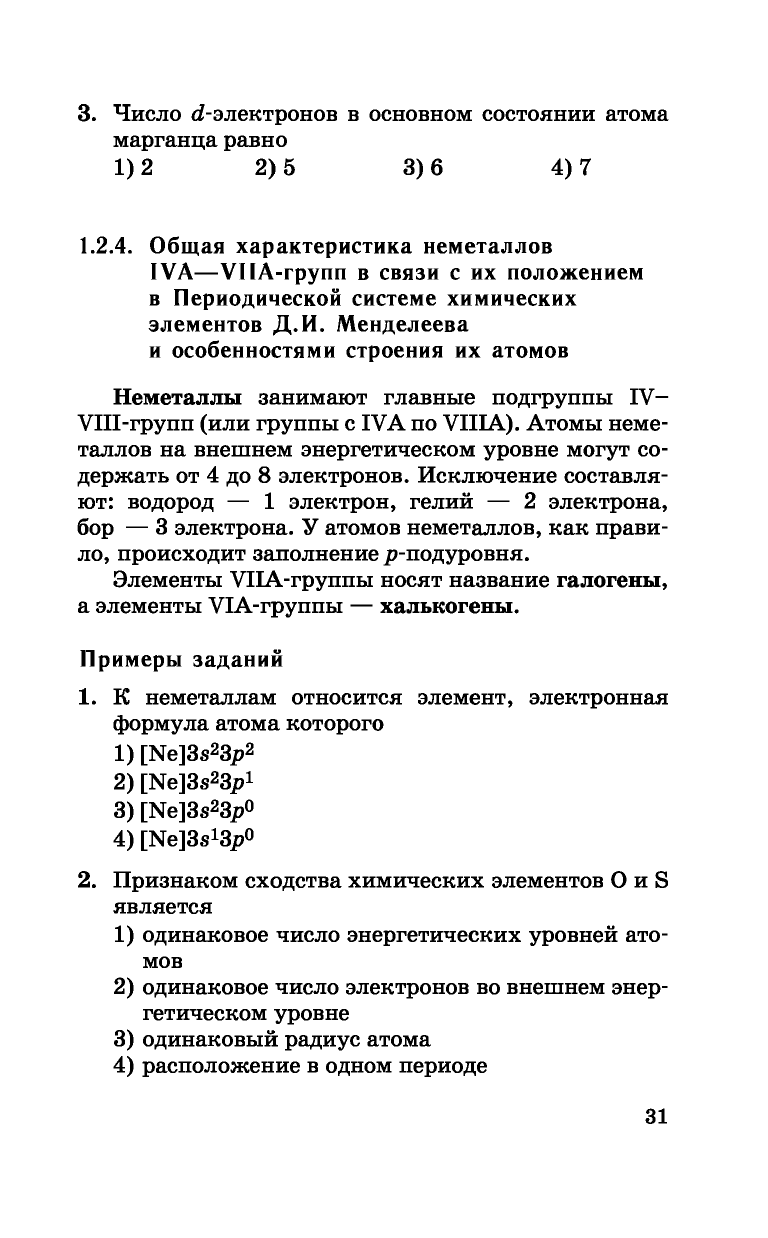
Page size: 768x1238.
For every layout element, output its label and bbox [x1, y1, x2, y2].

picture [77, 104, 669, 1124]
